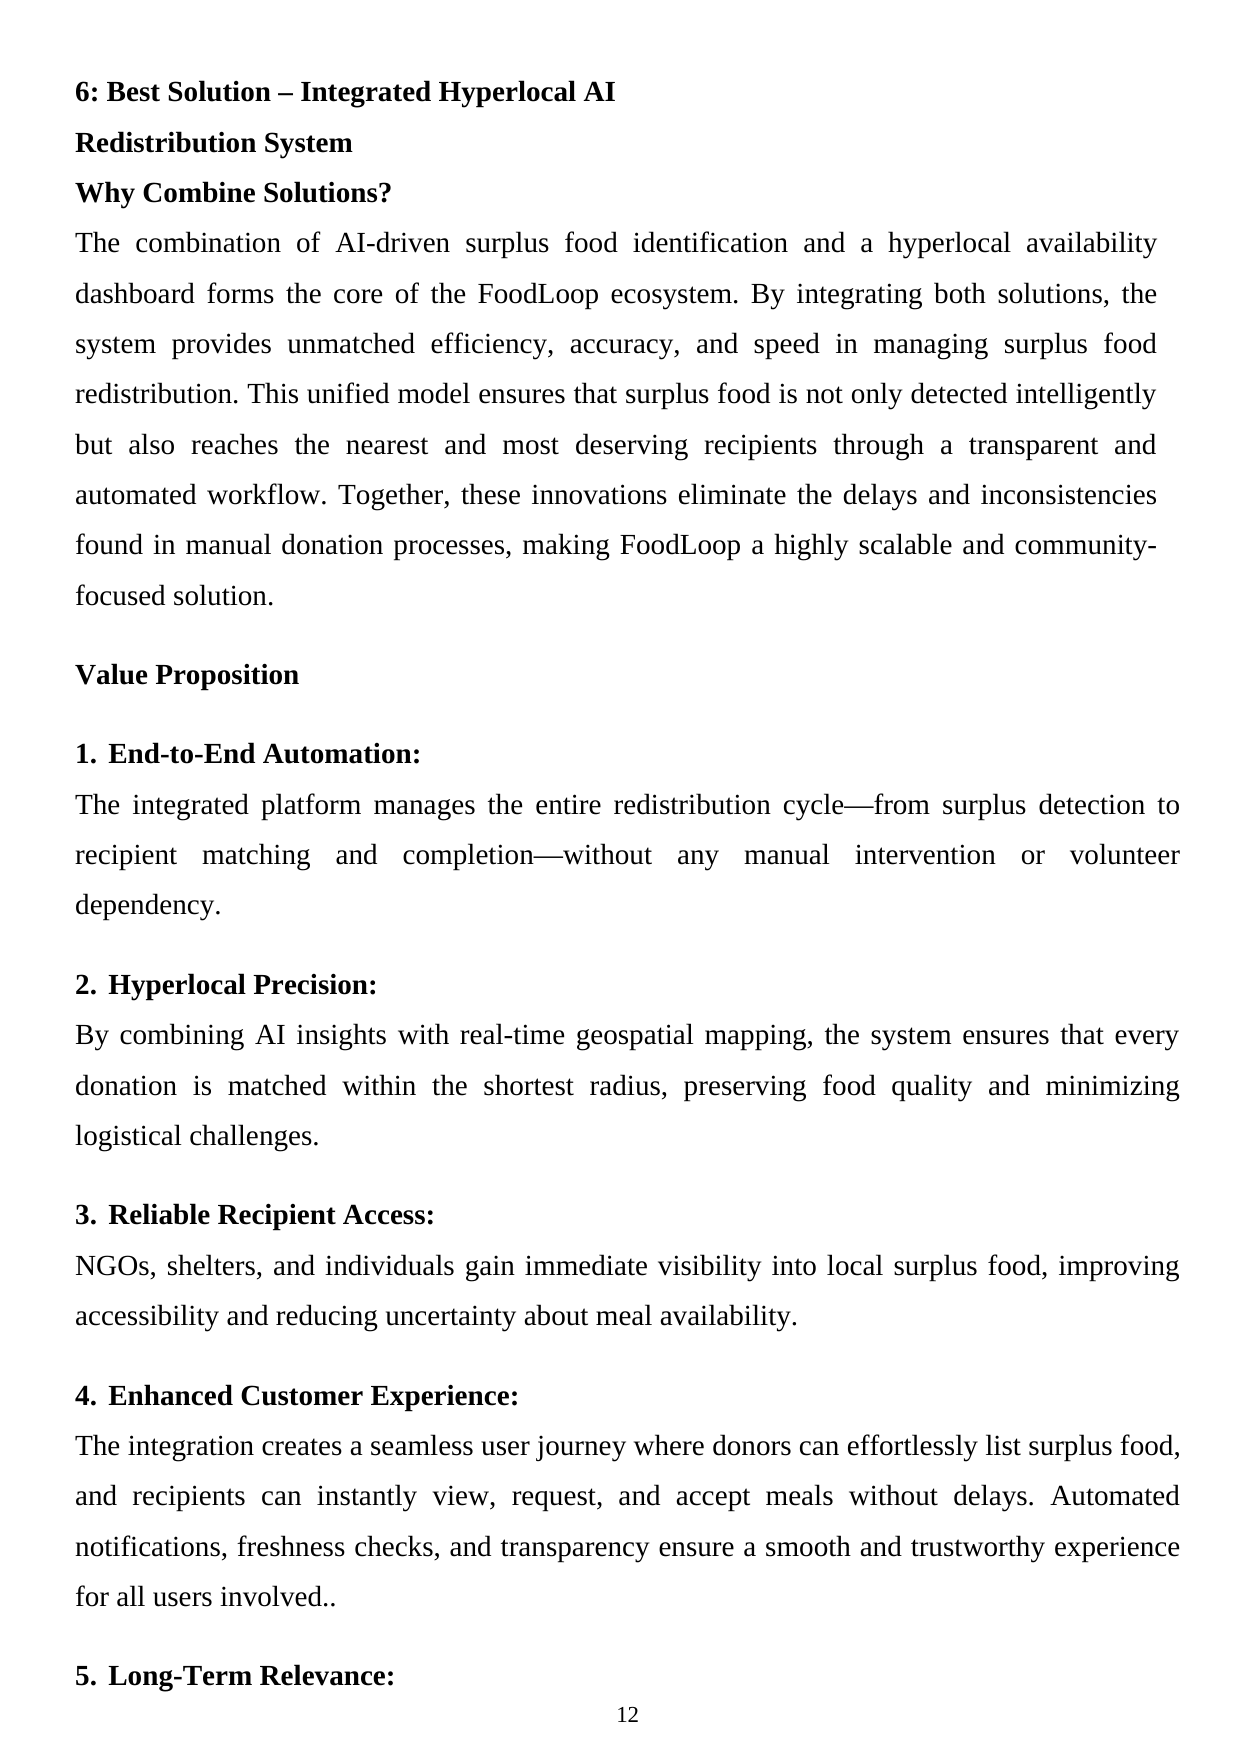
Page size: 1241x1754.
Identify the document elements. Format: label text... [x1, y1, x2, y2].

subtitle Enhanced Customer Experience: [75, 1378, 1181, 1411]
subtitle Value Proposition [75, 657, 1181, 691]
subtitle 6: Best Solution – Integrated Hyperlocal AI Redistribution System Why Combine Solutions? [75, 74, 695, 209]
text By combining AI insights with real-time geospatial mapping, the system ensures that every donation is matched within the shortest radius, preserving food quality and minimizing logistical challenges. [75, 1017, 1181, 1152]
text The integrated platform manages the entire redistribution cycle—from surplus detection to recipient matching and completion—without any manual intervention or volunteer dependency. [75, 787, 1181, 921]
subtitle Hyperlocal Precision: [75, 967, 1181, 1001]
subtitle Long-Term Relevance: [75, 1658, 1181, 1692]
text NGOs, shelters, and individuals gain immediate visibility into local surplus food, improving accessibility and reducing uncertainty about meal availability. [75, 1248, 1181, 1332]
list End-to-End Automation: [75, 737, 1181, 770]
subtitle Reliable Recipient Access: [75, 1197, 1181, 1231]
text The combination of AI-driven surplus food identification and a hyperlocal availability dashboard forms the core of the FoodLoop ecosystem. By integrating both solutions, the system provides unmatched efficiency, accuracy, and speed in managing surplus food redistribution. This unified model ensures that surplus food is not only detected intelligently but also reaches the nearest and most deserving recipients through a transparent and automated workflow. Together, these innovations eliminate the delays and inconsistencies found in manual donation processes, making FoodLoop a highly scalable and community-focused solution. [75, 226, 1158, 611]
text The integration creates a seamless user journey where donors can effortlessly list surplus food, and recipients can instantly view, request, and accept meals without delays. Automated notifications, freshness checks, and transparency ensure a smooth and trustworthy experience for all users involved.. [75, 1428, 1181, 1613]
